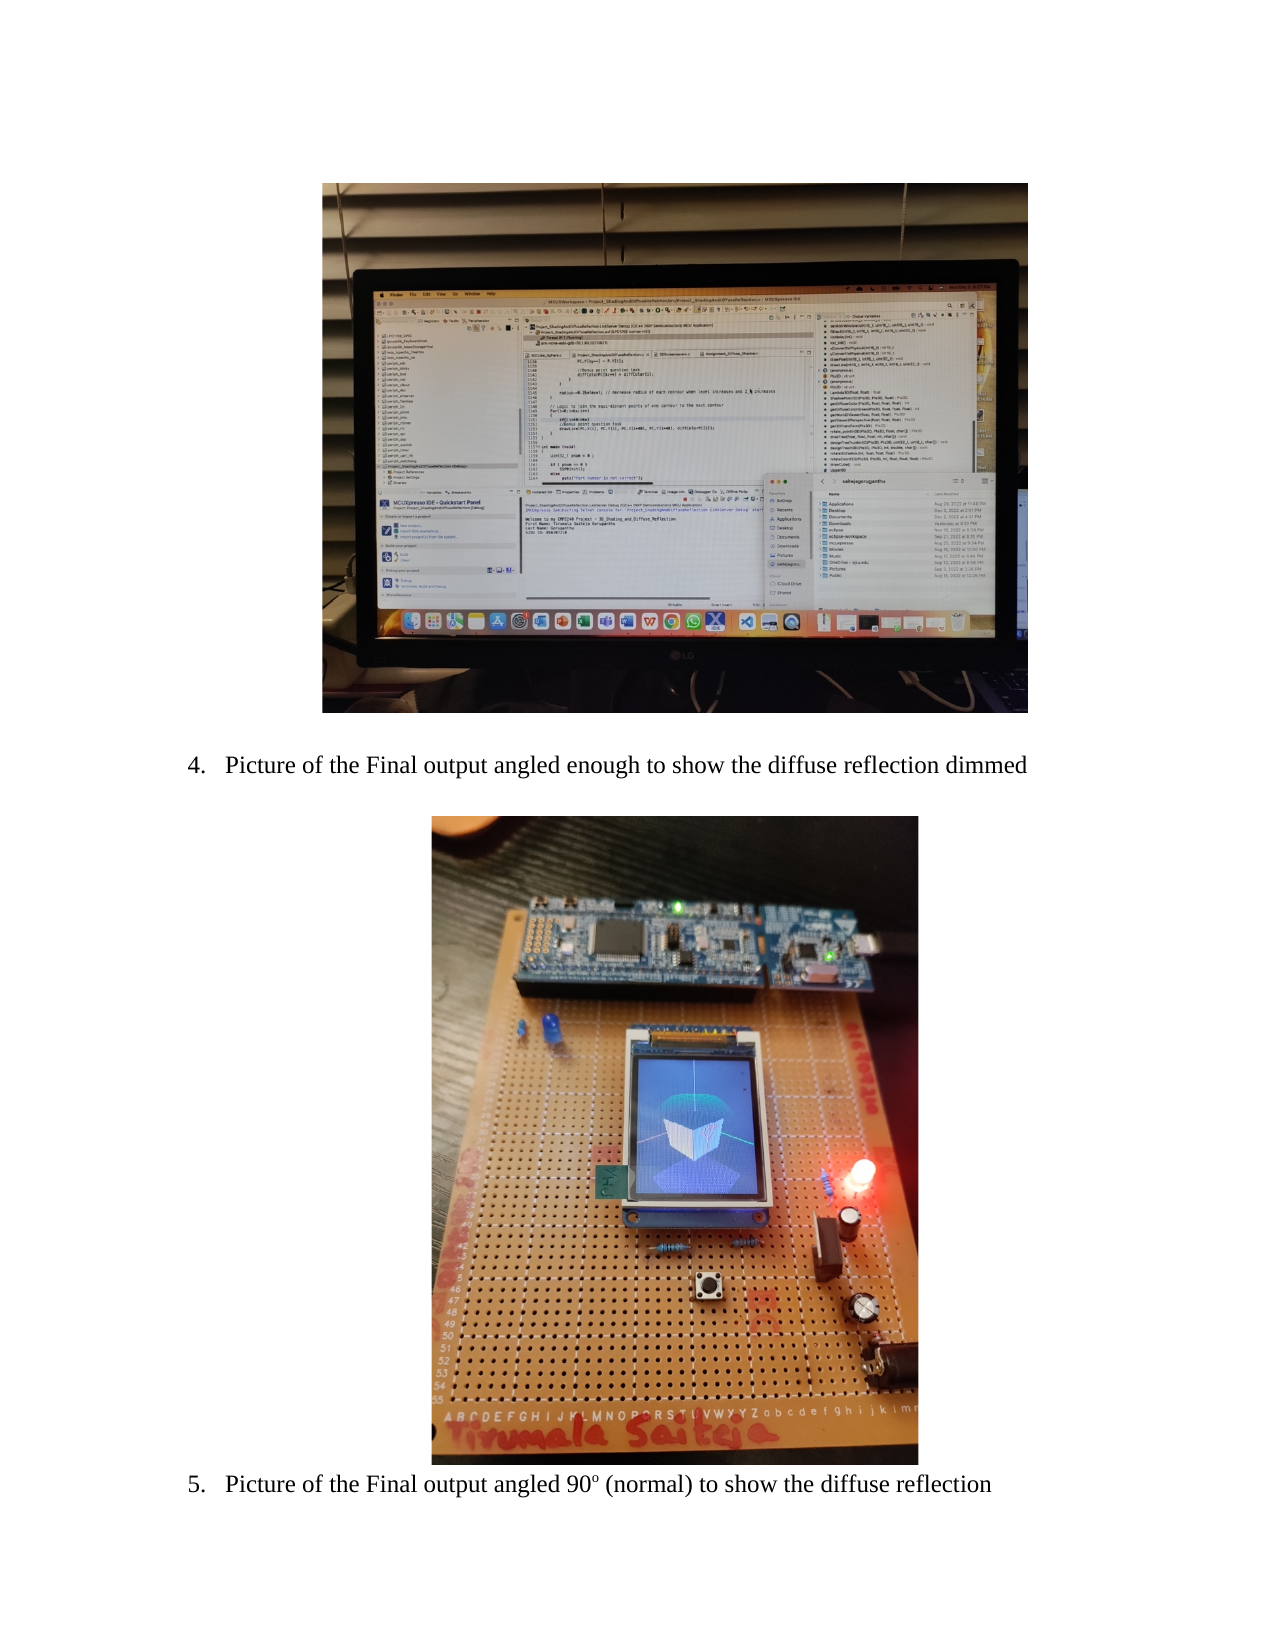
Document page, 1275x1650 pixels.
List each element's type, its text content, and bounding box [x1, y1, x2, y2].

picture [322, 183, 1028, 713]
picture [431, 816, 919, 1465]
list Picture of the Final output angled 90o (normal) to show the diffuse reflection [187, 1469, 1125, 1498]
list Picture of the Final output angled enough to show the diffuse reflection dimmed [187, 750, 1125, 779]
